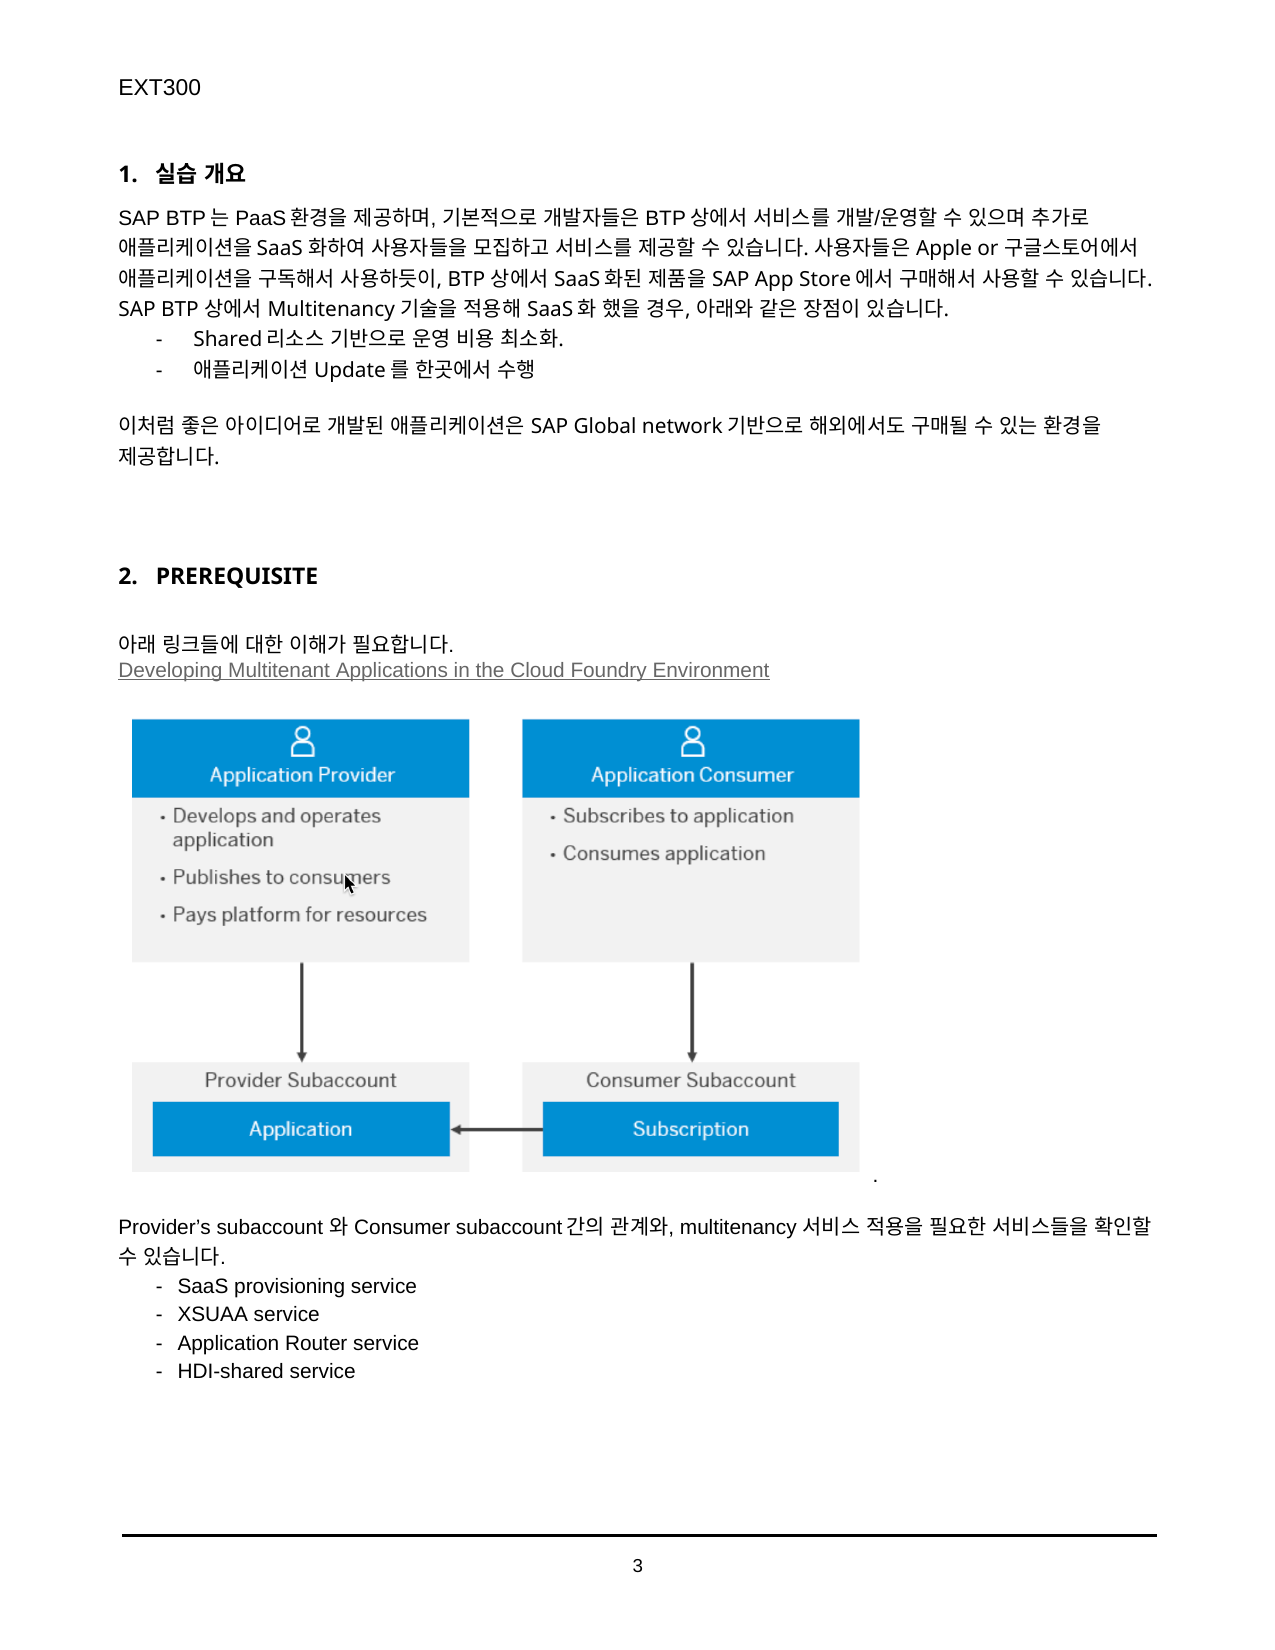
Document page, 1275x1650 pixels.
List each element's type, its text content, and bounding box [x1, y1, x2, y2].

list Application Router service [156, 1328, 1157, 1356]
list Shared리소스 기반으로 운영 비용 최소화. [156, 323, 1157, 353]
list HDI-shared service [156, 1356, 1157, 1384]
picture [118, 706, 873, 1182]
text 이처럼 좋은 아이디어로 개발된 애플리케이션은 SAP Global network기반으로 해외에서도 구매될 수 있는 환경을 제공합니다. [118, 409, 1157, 470]
text SAP BTP 상에서 Multitenancy 기술을 적용해 SaaS화 했을 경우, 아래와 같은 장점이 있습니다. [118, 292, 1157, 323]
text Provider’s subaccount 와 Consumer subaccount간의 관계와, multitenancy 서비스 적용을 필요한 서비스들을 확인할 수 있습니다. [118, 1210, 1157, 1271]
list 애플리케이션 Update를 한곳에서 수행 [156, 353, 1157, 383]
subtitle Prerequisite [118, 560, 1157, 591]
text 아래 링크들에 대한 이해가 필요합니다. [118, 628, 1157, 658]
list XSUAA service [156, 1299, 1157, 1328]
text SAP BTP는 PaaS환경을 제공하며, 기본적으로 개발자들은 BTP상에서 서비스를 개발/운영할 수 있으며 추가로 애플리케이션을SaaS 화하여 사용자들을 모집하고 서비스를 제공할 수 있습니다. 사용자들은 Apple or 구글스토어에서 애플리케이션을 구독해서 사용하듯이, BTP 상에서 SaaS화된 제품을 SAP App Store에서 구매해서 사용할 수 있습니다. [118, 201, 1157, 292]
subtitle 실습 개요 [118, 156, 1157, 189]
text Developing Multitenant Applications in the Cloud Foundry Environment [118, 658, 1157, 682]
list SaaS provisioning service [156, 1271, 1157, 1299]
